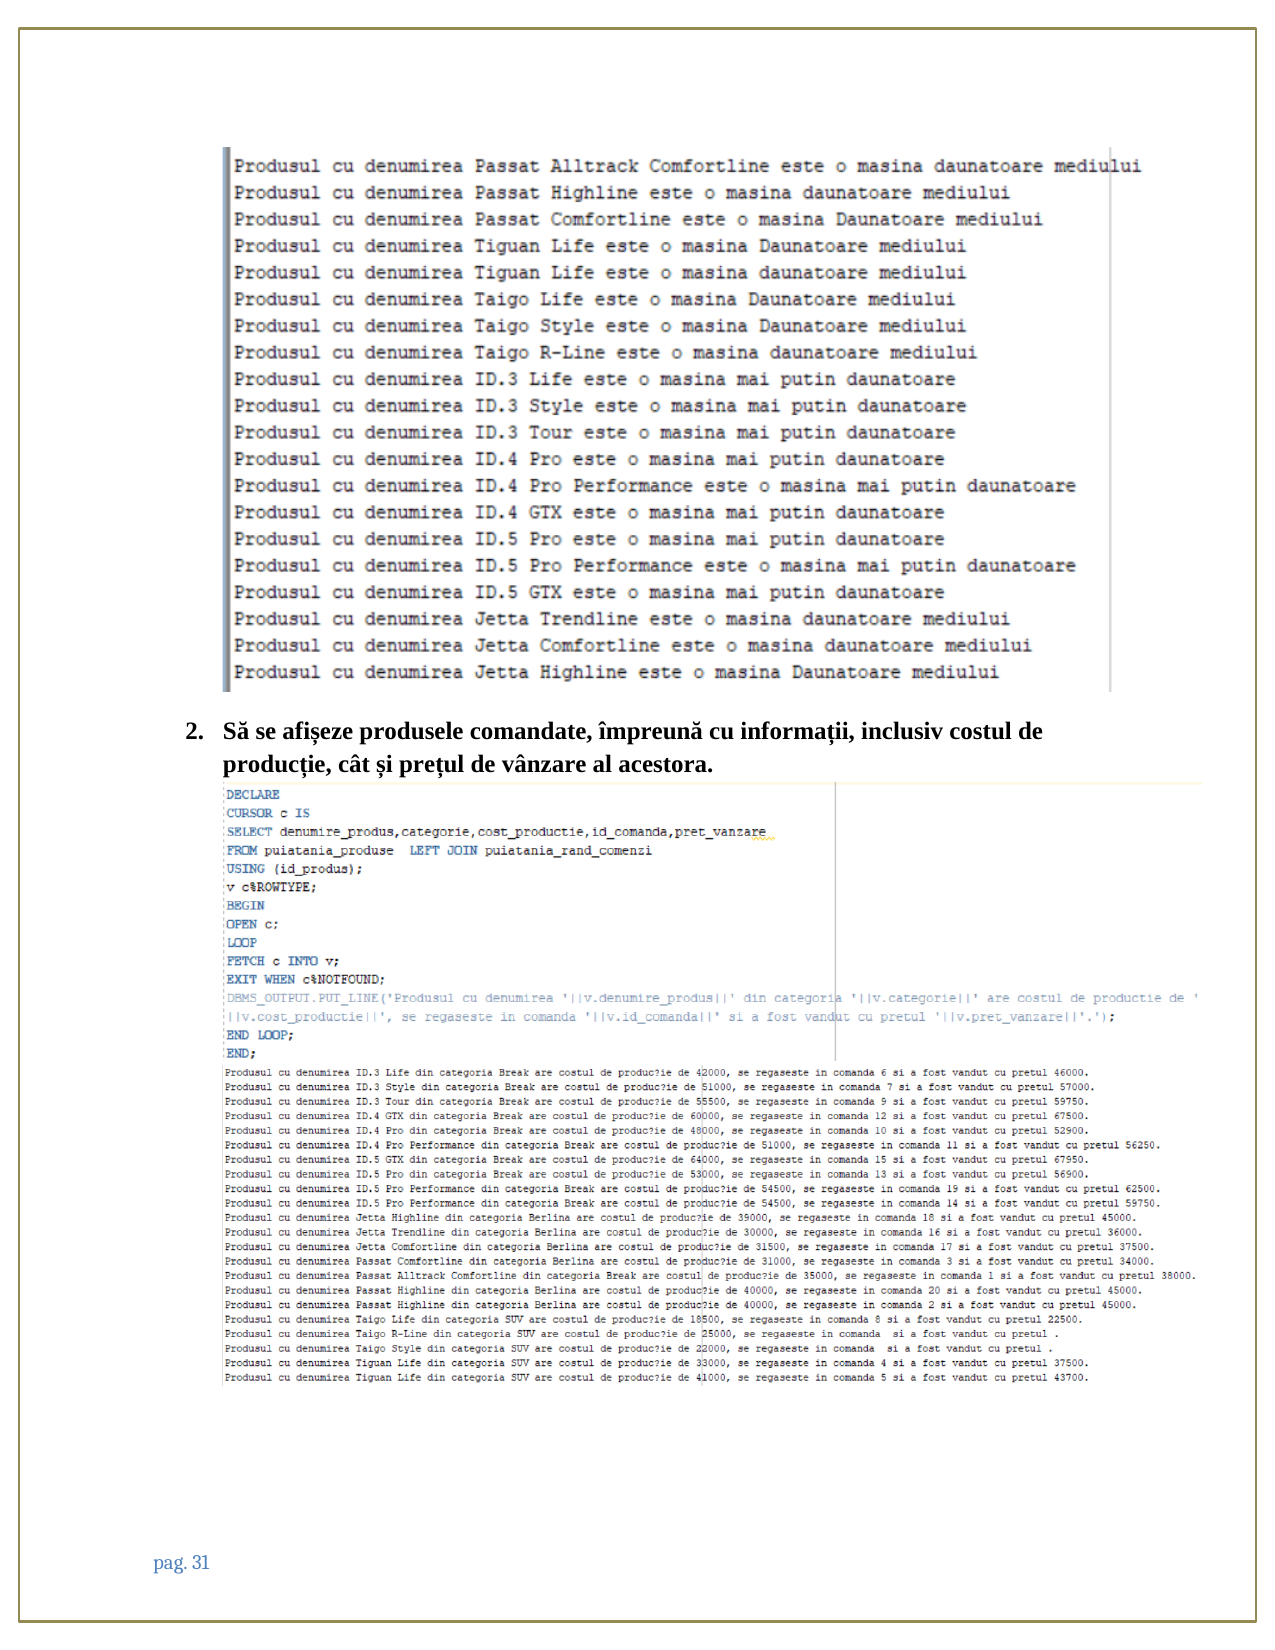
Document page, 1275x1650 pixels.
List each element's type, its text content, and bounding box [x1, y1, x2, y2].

list Să se afișeze produsele comandate, împreună cu informații, inclusiv costul de producție, cât și prețul de vânzare al acestora. [185, 716, 1127, 778]
picture [222, 1065, 1203, 1386]
picture [222, 147, 1153, 692]
picture [222, 782, 1203, 1061]
